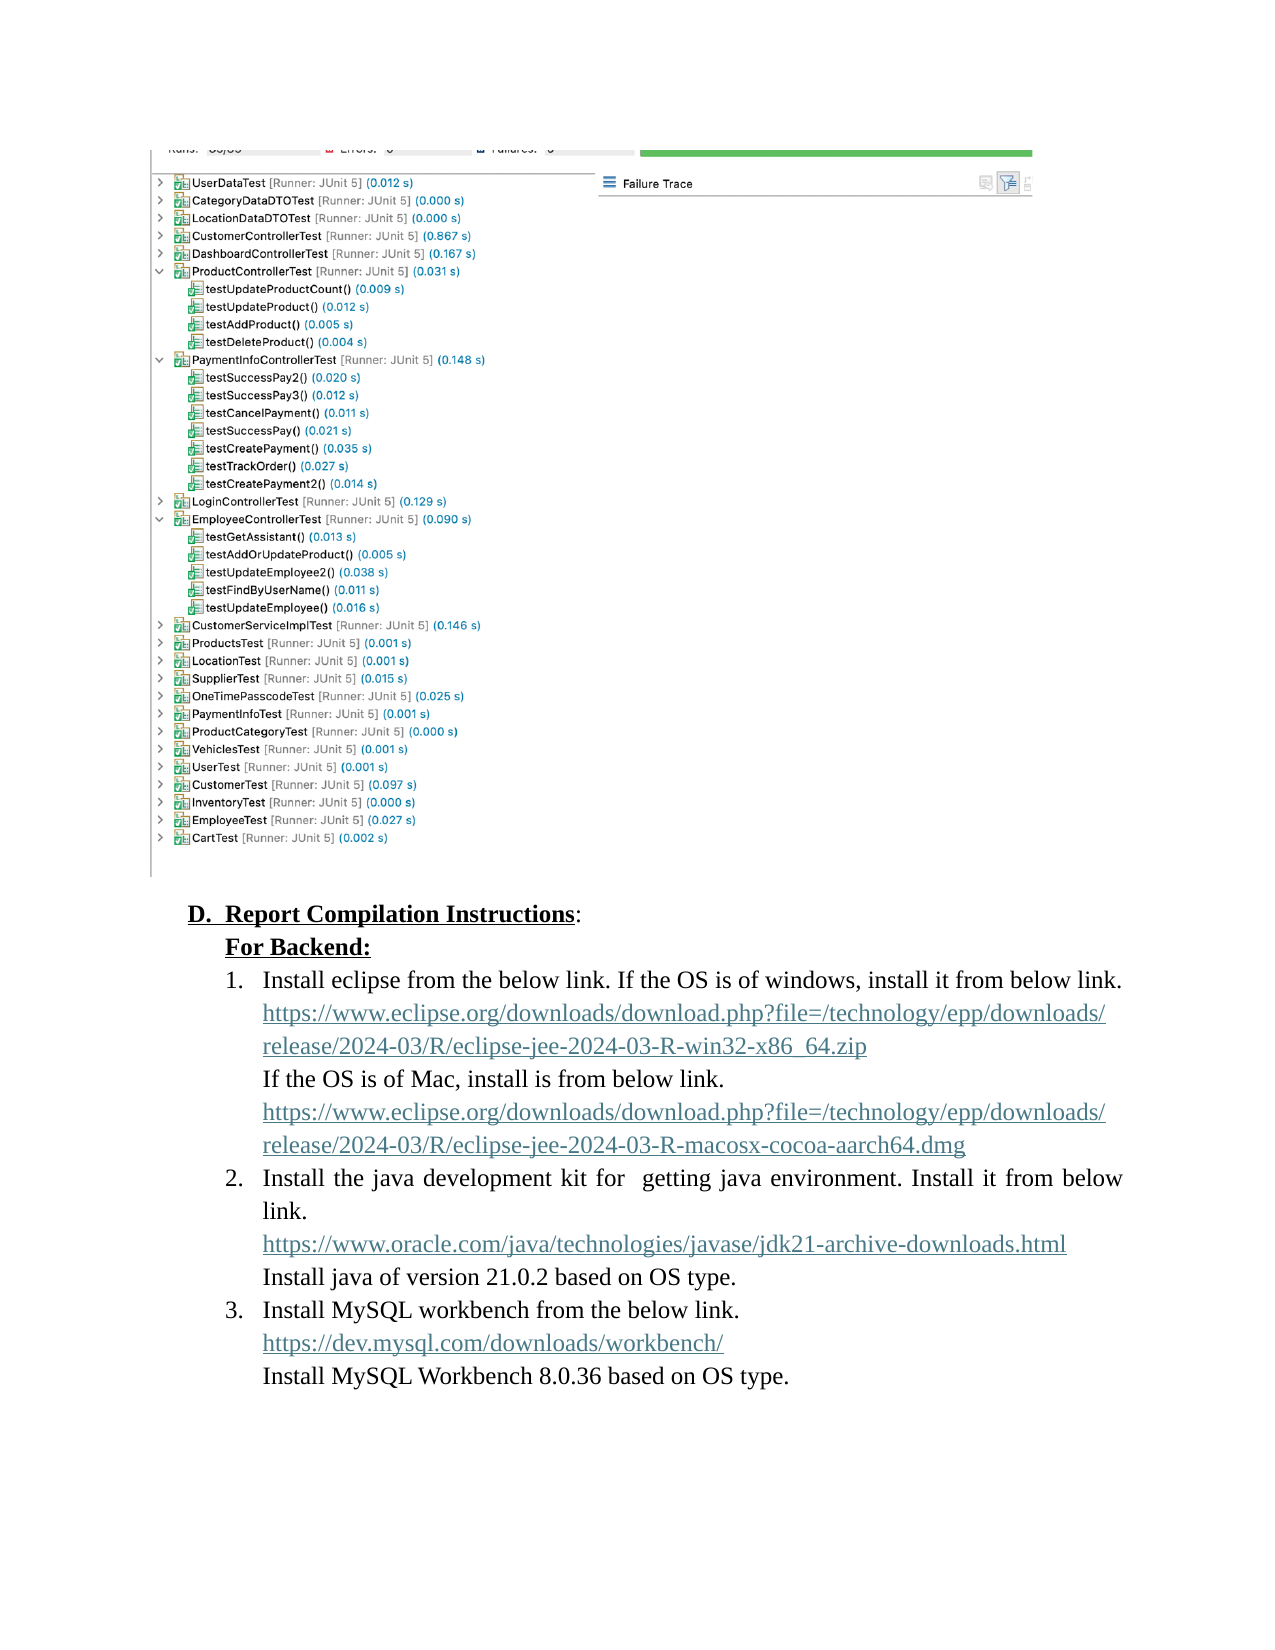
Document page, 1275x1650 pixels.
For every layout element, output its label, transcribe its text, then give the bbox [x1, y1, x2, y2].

list https://www.eclipse.org/downloads/download.php?file=/technology/epp/downloads/release/2024-03/R/eclipse-jee-2024-03-R-macosx-cocoa-aarch64.dmg [262, 1097, 1125, 1159]
list If the OS is of Mac, install is from below link. [262, 1064, 1125, 1093]
list Install eclipse from the below link. If the OS is of windows, install it from below link. [225, 965, 1125, 993]
list https://www.eclipse.org/downloads/download.php?file=/technology/epp/downloads/release/2024-03/R/eclipse-jee-2024-03-R-win32-x86_64.zip [262, 998, 1125, 1059]
picture [150, 150, 1033, 877]
list Install java of version 21.0.2 based on OS type. [262, 1262, 1125, 1291]
list Install MySQL Workbench 8.0.36 based on OS type. [262, 1361, 1125, 1390]
list Install MySQL workbench from the below link. [225, 1295, 1125, 1324]
list Install the java development kit for getting java environment. Install it from below link. [225, 1163, 1125, 1225]
list Report Compilation Instructions: [187, 899, 1125, 927]
list https://www.oracle.com/java/technologies/javase/jdk21-archive-downloads.html [262, 1229, 1125, 1258]
list https://dev.mysql.com/downloads/workbench/ [262, 1328, 1125, 1357]
list For Backend: [225, 932, 1125, 961]
